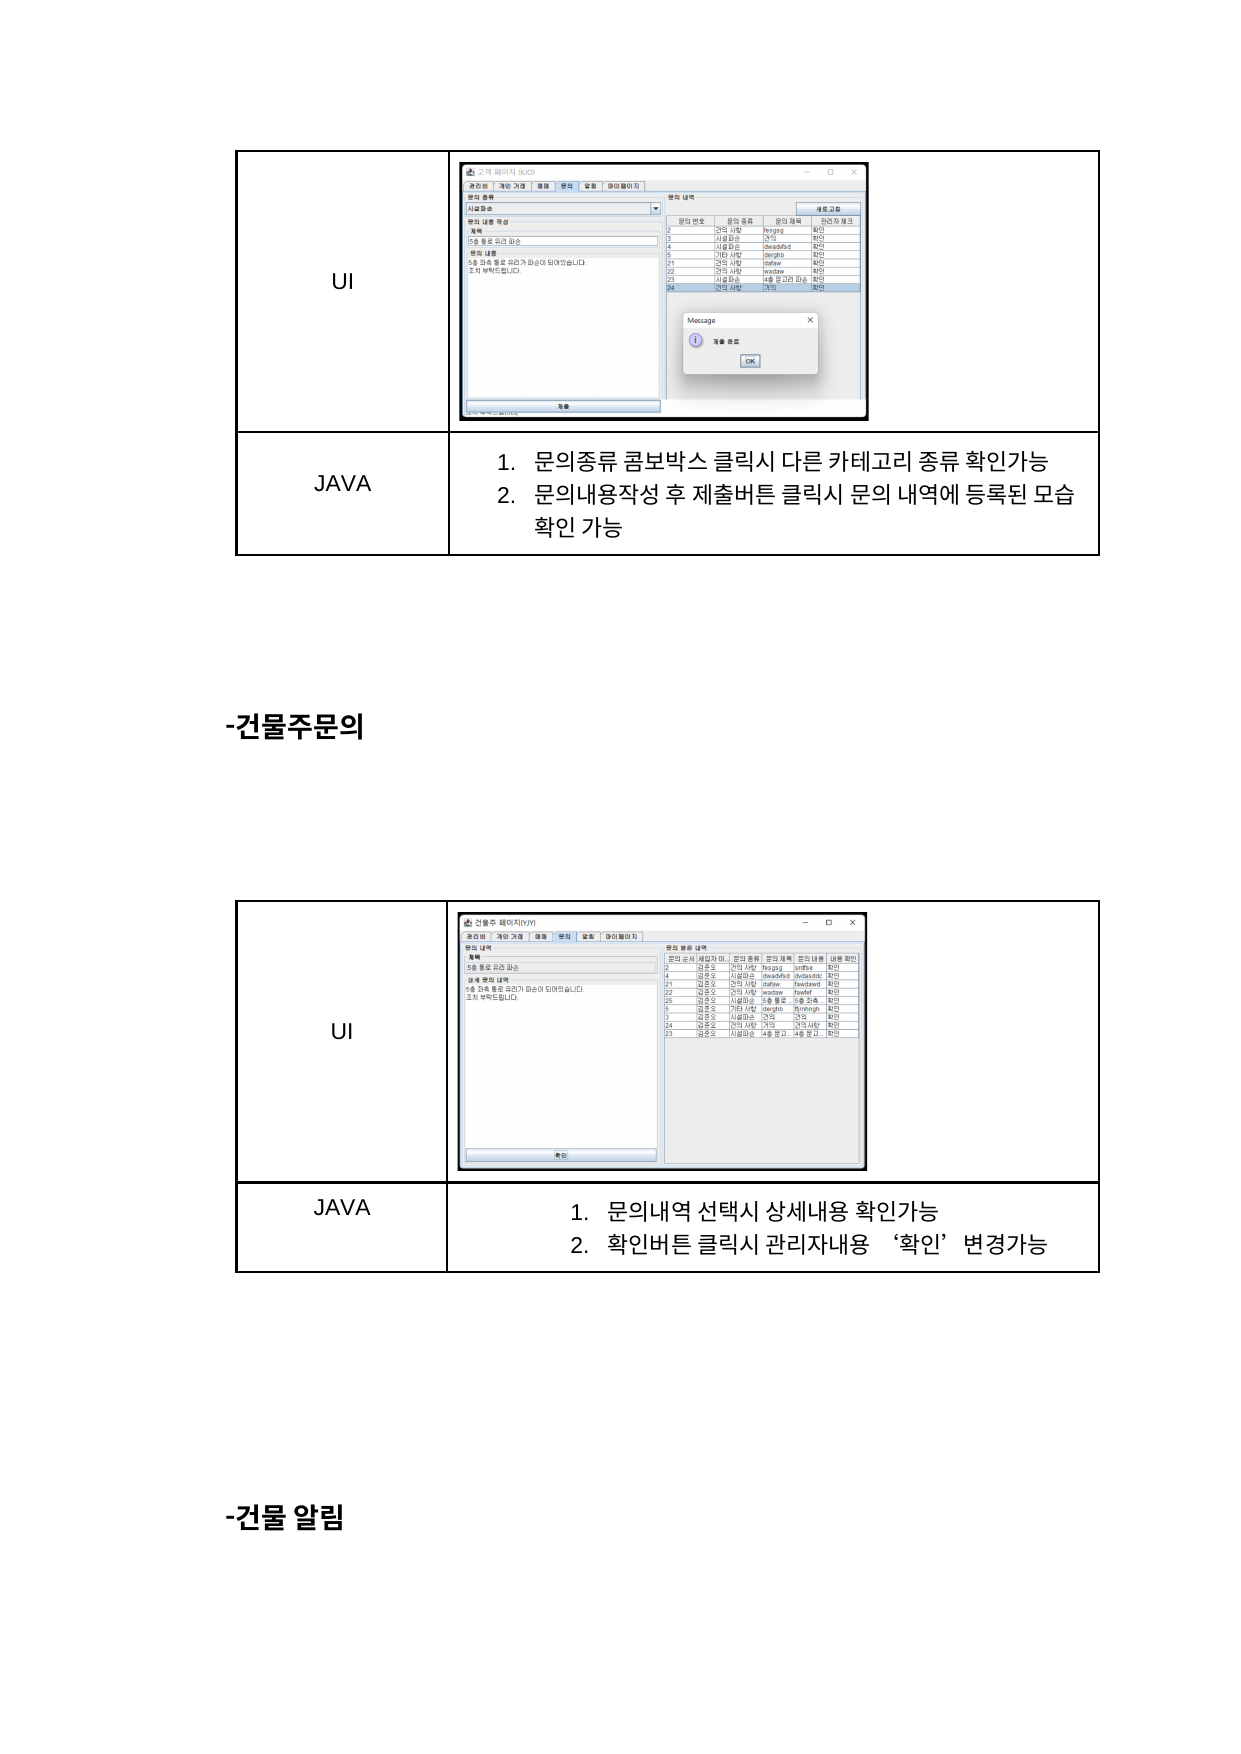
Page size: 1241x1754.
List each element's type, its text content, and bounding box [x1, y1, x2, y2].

table_cell JAVA [238, 433, 448, 554]
table_cell 문의종류 콤보박스 클릭시 다른 카테고리 종류 확인가능 문의내용작성 후 제출버튼 클릭시 문의 내역에 등록된 모습 확인 가능 [450, 433, 1098, 554]
text -건물주문의 [225, 705, 1090, 745]
table_header [448, 902, 1098, 1181]
picture [457, 912, 868, 1171]
table_header UI [238, 152, 448, 431]
table_header [450, 152, 1098, 431]
table_cell JAVA [238, 1184, 446, 1271]
table_header UI [238, 902, 446, 1181]
picture [459, 162, 869, 421]
table_cell 문의내역 선택시 상세내용 확인가능 확인버튼 클릭시 관리자내용 ‘확인’변경가능 [448, 1184, 1098, 1271]
text -건물 알림 [225, 1496, 1090, 1537]
